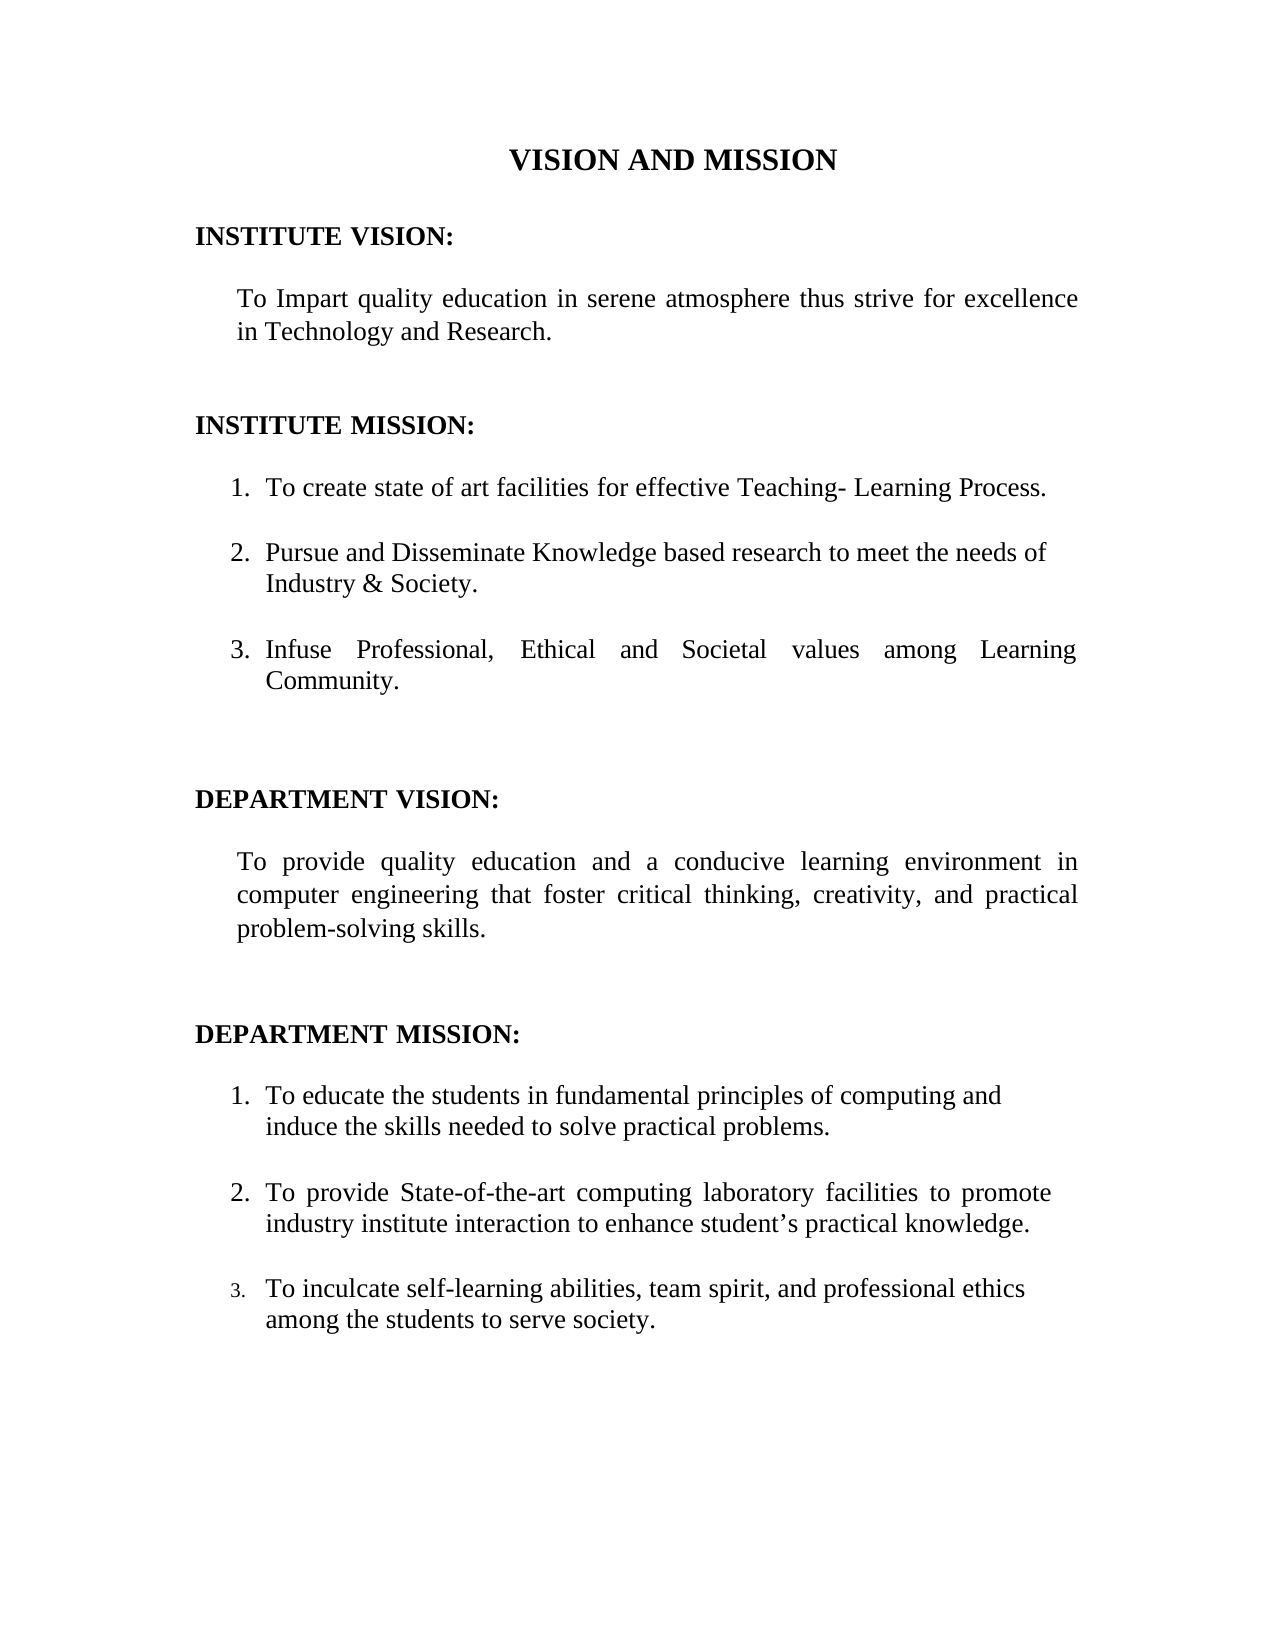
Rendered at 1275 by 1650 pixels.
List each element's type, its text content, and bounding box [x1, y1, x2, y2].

subtitle Pursue and Disseminate Knowledge based research to meet the needs of Industry & Society. [230, 536, 1079, 598]
text DEPARTMENT MISSION: [195, 1018, 1162, 1049]
subtitle To provide State-of-the-art computing laboratory facilities to promote industry institute interaction to enhance student’s practical knowledge. [230, 1176, 1079, 1238]
subtitle To inculcate self-learning abilities, team spirit, and professional ethics among the students to serve society. [230, 1272, 1036, 1334]
subtitle To educate the students in fundamental principles of computing and induce the skills needed to solve practical problems. [230, 1079, 1079, 1141]
text INSTITUTE MISSION: [195, 409, 1162, 441]
text INSTITUTE VISION: [195, 220, 1162, 251]
subtitle To Impart quality education in serene atmosphere thus strive for excellence in Technology and Research. [237, 282, 1079, 346]
subtitle To provide quality education and a conducive learning environment in computer engineering that foster critical thinking, creativity, and practical problem-solving skills. [237, 845, 1079, 943]
text VISION AND MISSION [223, 141, 1123, 177]
subtitle Infuse Professional, Ethical and Societal values among Learning Community. [230, 633, 1079, 695]
subtitle To create state of art facilities for effective Teaching- Learning Process. [230, 471, 1162, 502]
text DEPARTMENT VISION: [195, 783, 1162, 814]
